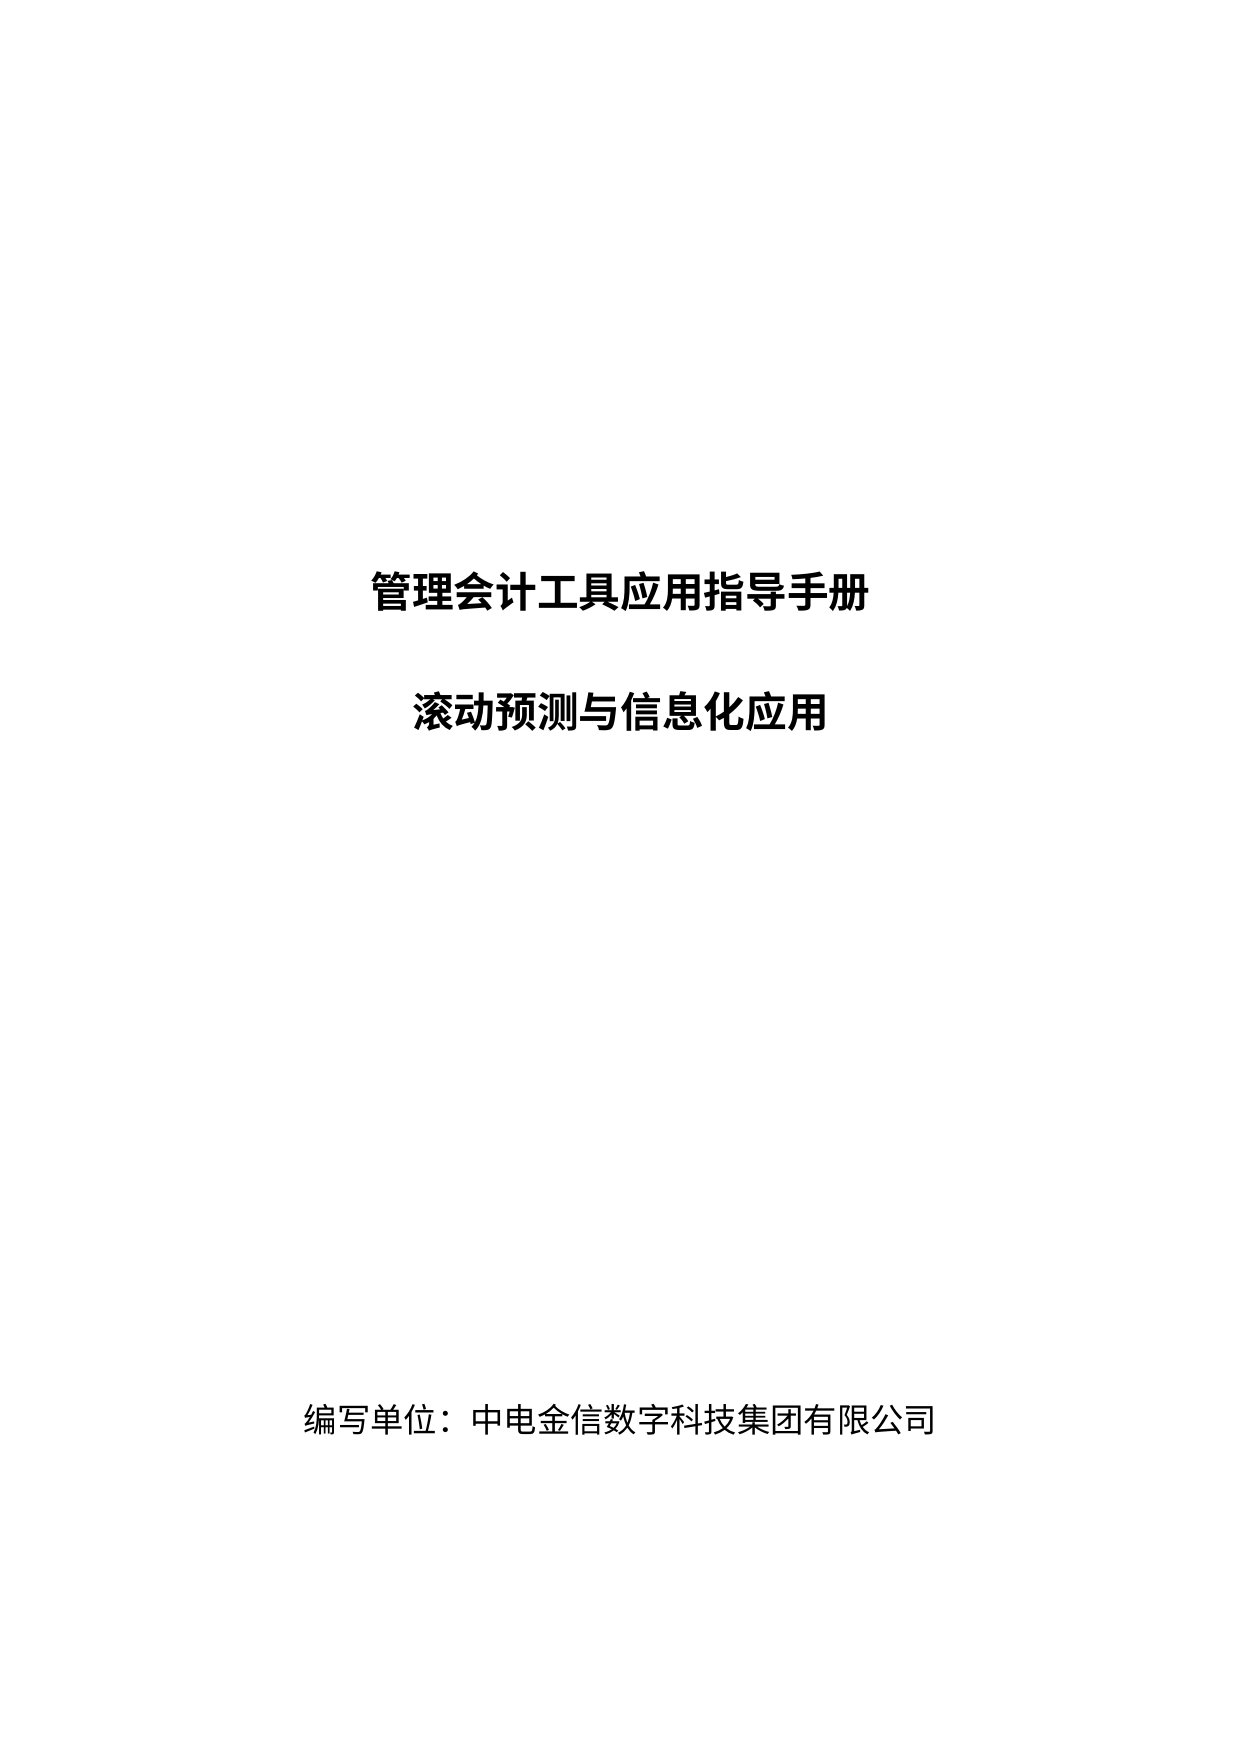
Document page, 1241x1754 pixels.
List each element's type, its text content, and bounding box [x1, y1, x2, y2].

text 管理会计工具应用指导手册 [187, 559, 1053, 619]
text 滚动预测与信息化应用 [187, 679, 1053, 740]
text 编写单位：中电金信数字科技集团有限公司 [187, 1394, 1053, 1442]
